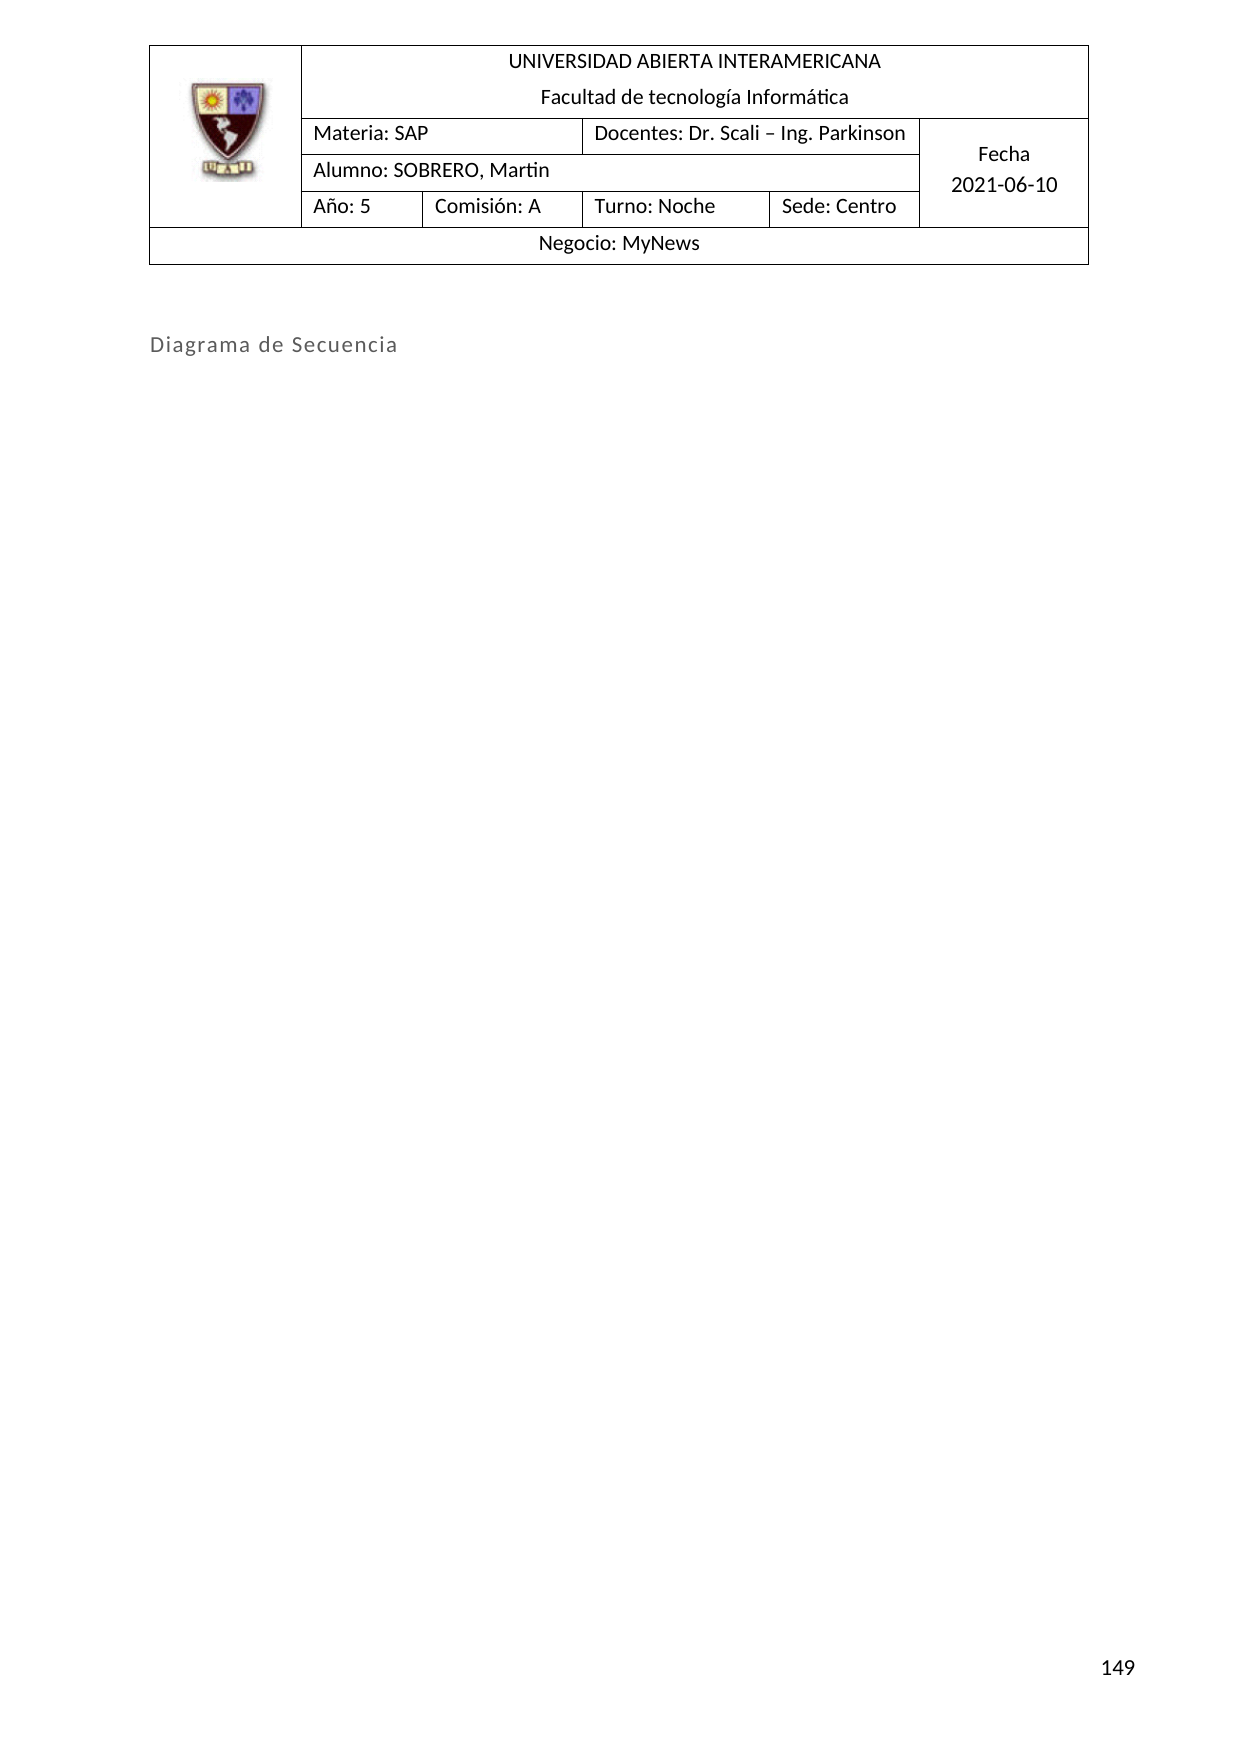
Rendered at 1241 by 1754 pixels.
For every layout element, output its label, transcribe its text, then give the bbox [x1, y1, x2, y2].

subtitle Diagrama de Secuencia [150, 330, 1135, 358]
picture [177, 74, 278, 187]
